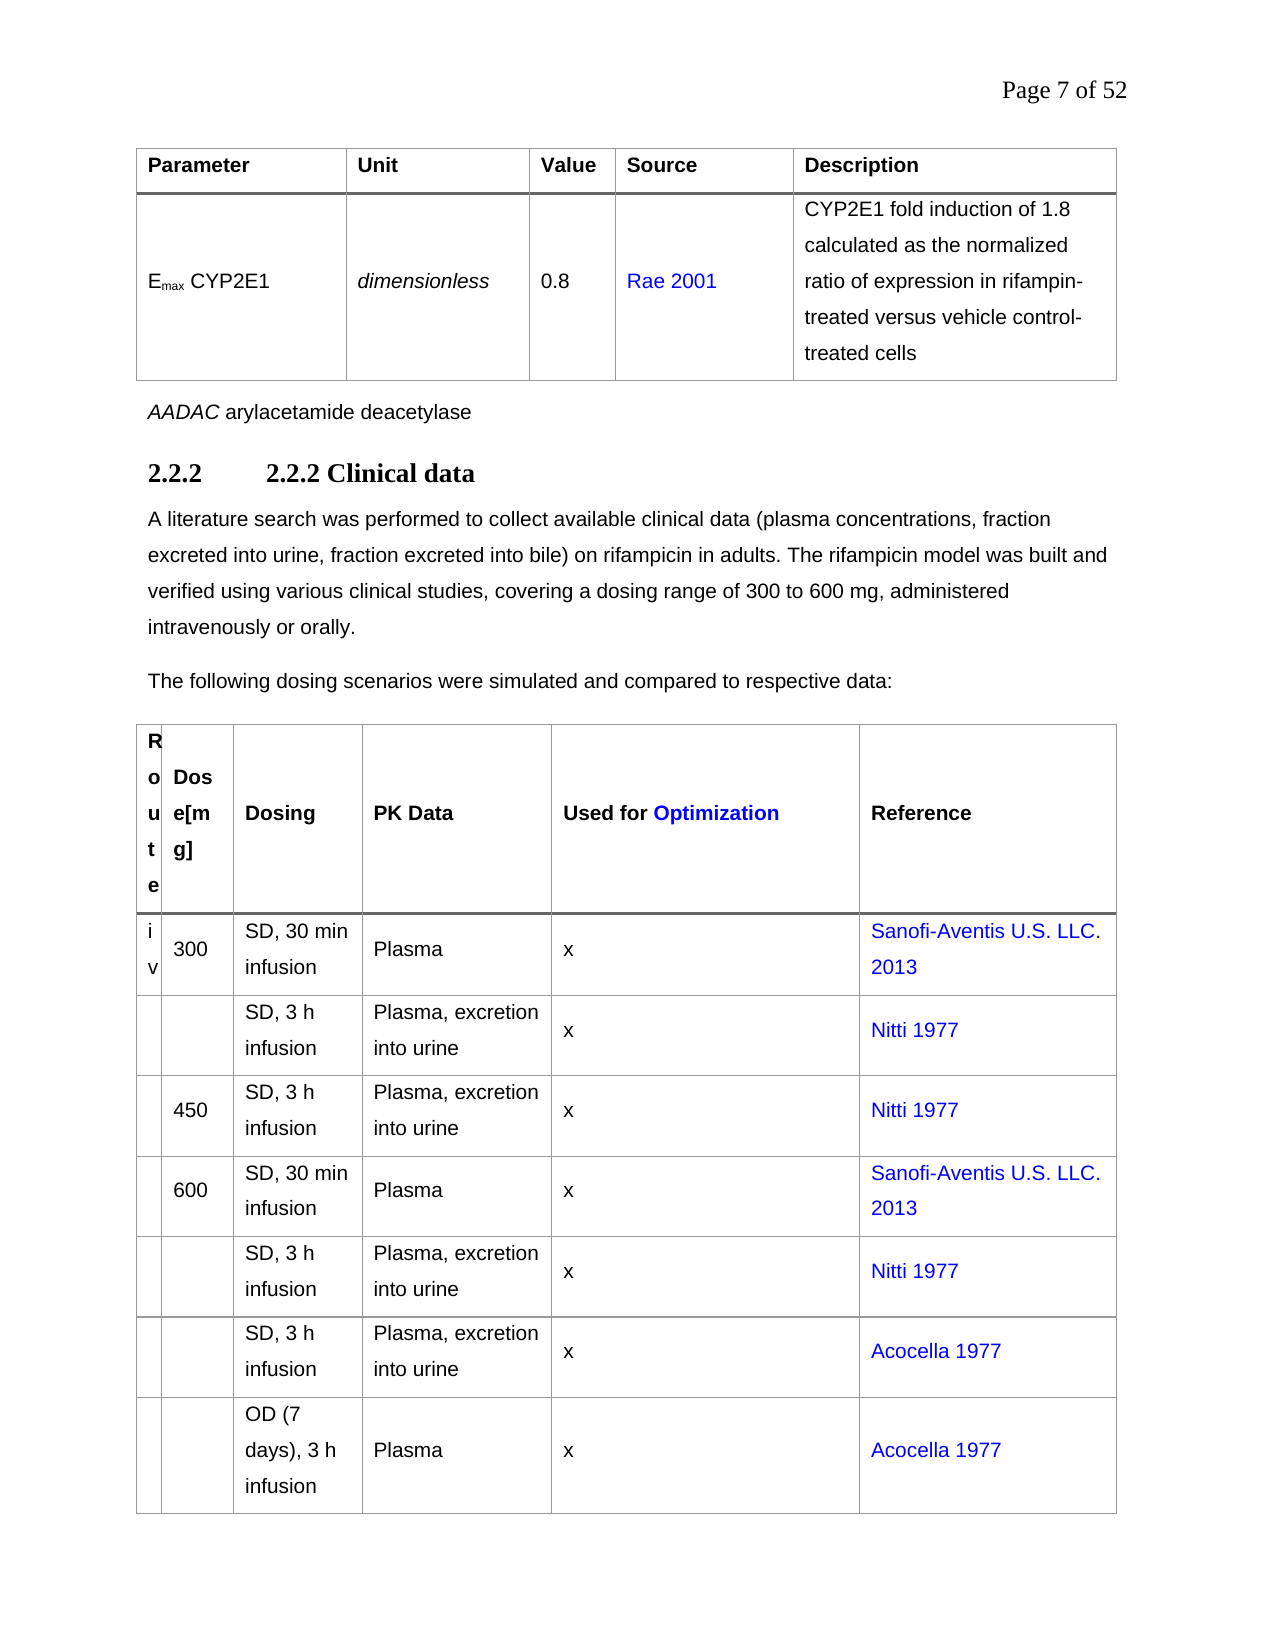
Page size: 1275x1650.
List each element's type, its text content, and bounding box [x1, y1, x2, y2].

table_cell CYP2E1 fold induction of 1.8 calculated as the normalized ratio of expression in rifampin-treated versus vehicle control-treated cells [794, 195, 1116, 380]
table_cell SD, 3 h infusion [234, 996, 362, 1075]
table_cell [137, 1318, 161, 1397]
table_header Parameter [137, 149, 346, 192]
table_cell [137, 1157, 161, 1236]
table_cell 300 [162, 915, 233, 995]
table_cell x [552, 996, 859, 1075]
table_cell Plasma, excretion into urine [363, 996, 551, 1075]
text AADAC arylacetamide deacetylase [148, 400, 1127, 424]
table_cell [137, 1237, 161, 1316]
table_cell [137, 1398, 161, 1513]
table_cell Rae 2001 [616, 195, 793, 380]
table_cell 450 [162, 1076, 233, 1156]
table_header Reference [860, 725, 1116, 912]
table_cell 600 [162, 1157, 233, 1236]
table_cell SD, 3 h infusion [234, 1237, 362, 1316]
table_cell iv [137, 915, 161, 995]
table_cell SD, 30 min infusion [234, 915, 362, 995]
table_cell x [552, 1318, 859, 1397]
table_cell x [552, 1076, 859, 1156]
table_header Unit [347, 149, 529, 192]
table_cell x [552, 1398, 859, 1513]
table_header PK Data [363, 725, 551, 912]
table_cell 0.8 [530, 195, 615, 380]
table_cell OD (7 days), 3 h infusion [234, 1398, 362, 1513]
table_cell x [552, 1237, 859, 1316]
table_header Dosing [234, 725, 362, 912]
table_cell x [552, 915, 859, 995]
subtitle 2.2.2 Clinical data [148, 457, 1127, 488]
table_header Description [794, 149, 1116, 192]
table_cell Sanofi-Aventis U.S. LLC. 2013 [860, 1157, 1116, 1236]
table_cell Plasma [363, 1157, 551, 1236]
table_cell dimensionless [347, 195, 529, 380]
table_cell [137, 1076, 161, 1156]
table_cell Sanofi-Aventis U.S. LLC. 2013 [860, 915, 1116, 995]
table_cell Nitti 1977 [860, 1237, 1116, 1316]
table_cell Emax CYP2E1 [137, 195, 346, 380]
table_header Route [137, 725, 161, 912]
table_cell SD, 30 min infusion [234, 1157, 362, 1236]
table_cell [162, 1318, 233, 1397]
table_cell [162, 1237, 233, 1316]
text The following dosing scenarios were simulated and compared to respective data: [148, 669, 1127, 693]
table_cell Plasma, excretion into urine [363, 1237, 551, 1316]
table_cell SD, 3 h infusion [234, 1318, 362, 1397]
table_cell Plasma [363, 915, 551, 995]
table_cell Plasma [363, 1398, 551, 1513]
table_cell Plasma, excretion into urine [363, 1318, 551, 1397]
table_cell [137, 996, 161, 1075]
table_header Source [616, 149, 793, 192]
table_cell [162, 1398, 233, 1513]
table_cell [162, 996, 233, 1075]
table_cell Nitti 1977 [860, 996, 1116, 1075]
table_cell Nitti 1977 [860, 1076, 1116, 1156]
text A literature search was performed to collect available clinical data (plasma concentrations, fraction excreted into urine, fraction excreted into bile) on rifampicin in adults. The rifampicin model was built and verified using various clinical studies, covering a dosing range of 300 to 600 mg, administered intravenously or orally. [148, 507, 1127, 638]
table_header Used for Optimization [552, 725, 859, 912]
table_cell x [552, 1157, 859, 1236]
table_cell Acocella 1977 [860, 1398, 1116, 1513]
table_cell SD, 3 h infusion [234, 1076, 362, 1156]
table_header Value [530, 149, 615, 192]
table_header Dose[mg] [162, 725, 233, 912]
table_cell Plasma, excretion into urine [363, 1076, 551, 1156]
table_cell Acocella 1977 [860, 1318, 1116, 1397]
